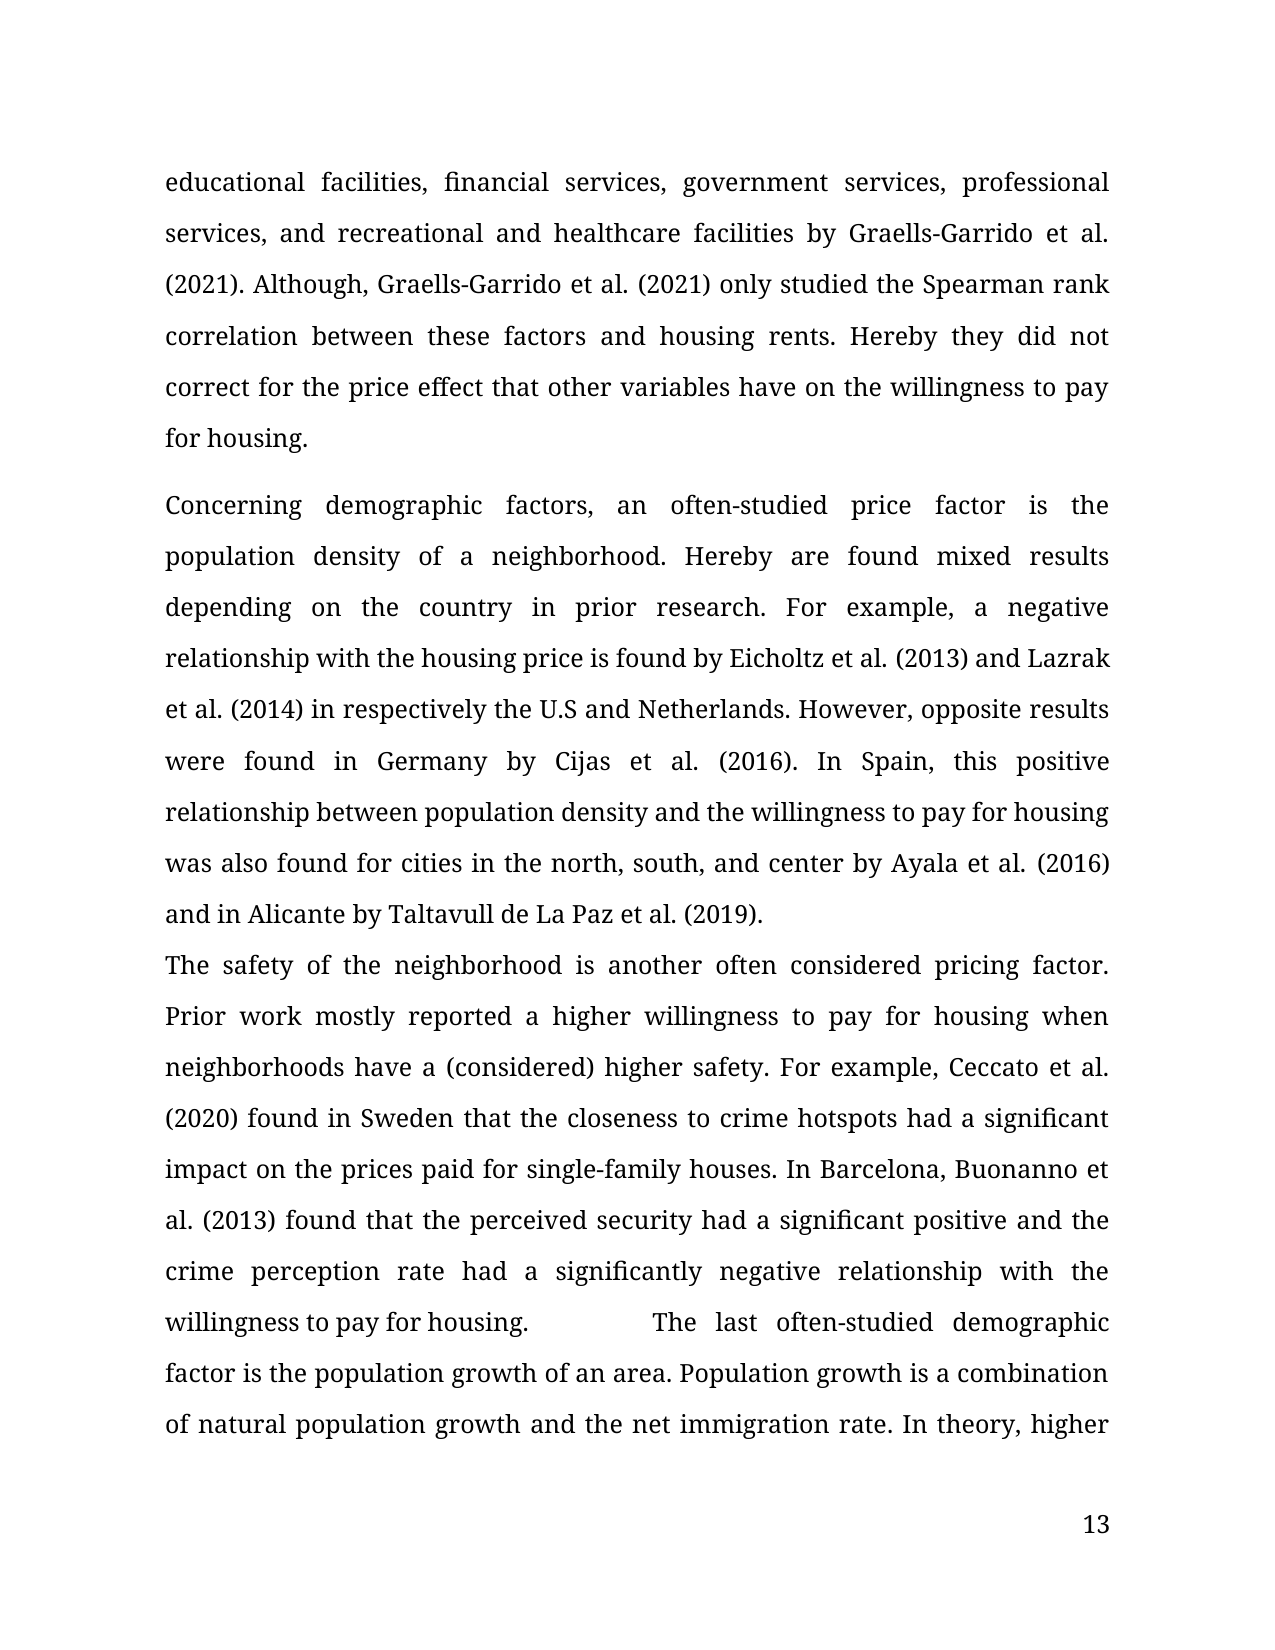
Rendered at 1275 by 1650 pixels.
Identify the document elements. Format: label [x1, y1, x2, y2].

text [165, 165, 1110, 454]
text [165, 488, 1110, 1441]
